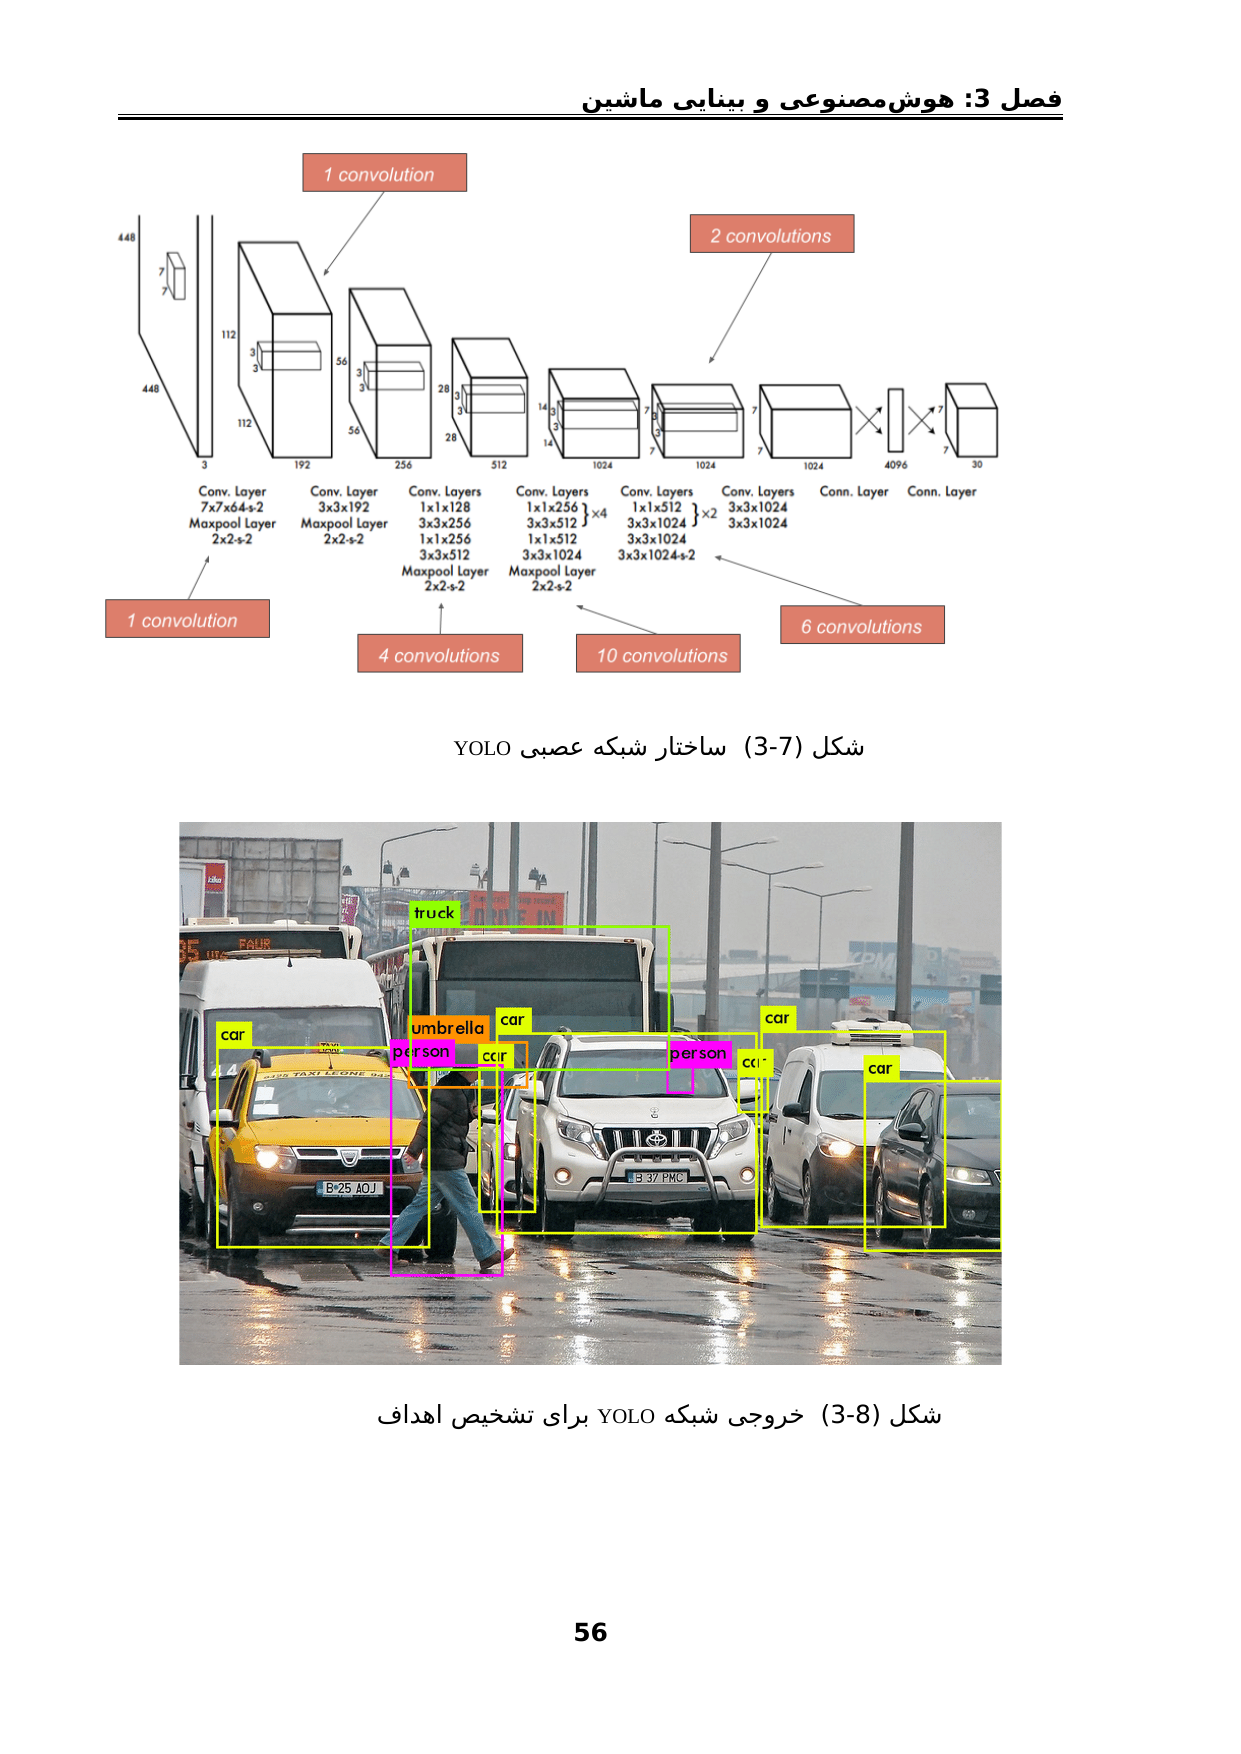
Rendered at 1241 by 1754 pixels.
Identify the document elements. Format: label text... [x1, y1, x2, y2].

text ساختار شبکه عصبی YOLO [118, 736, 1063, 760]
picture [179, 822, 1002, 1365]
text خروجی شبکه YOLO برای تشخیص اهداف [118, 1404, 1063, 1429]
picture [88, 147, 1063, 697]
